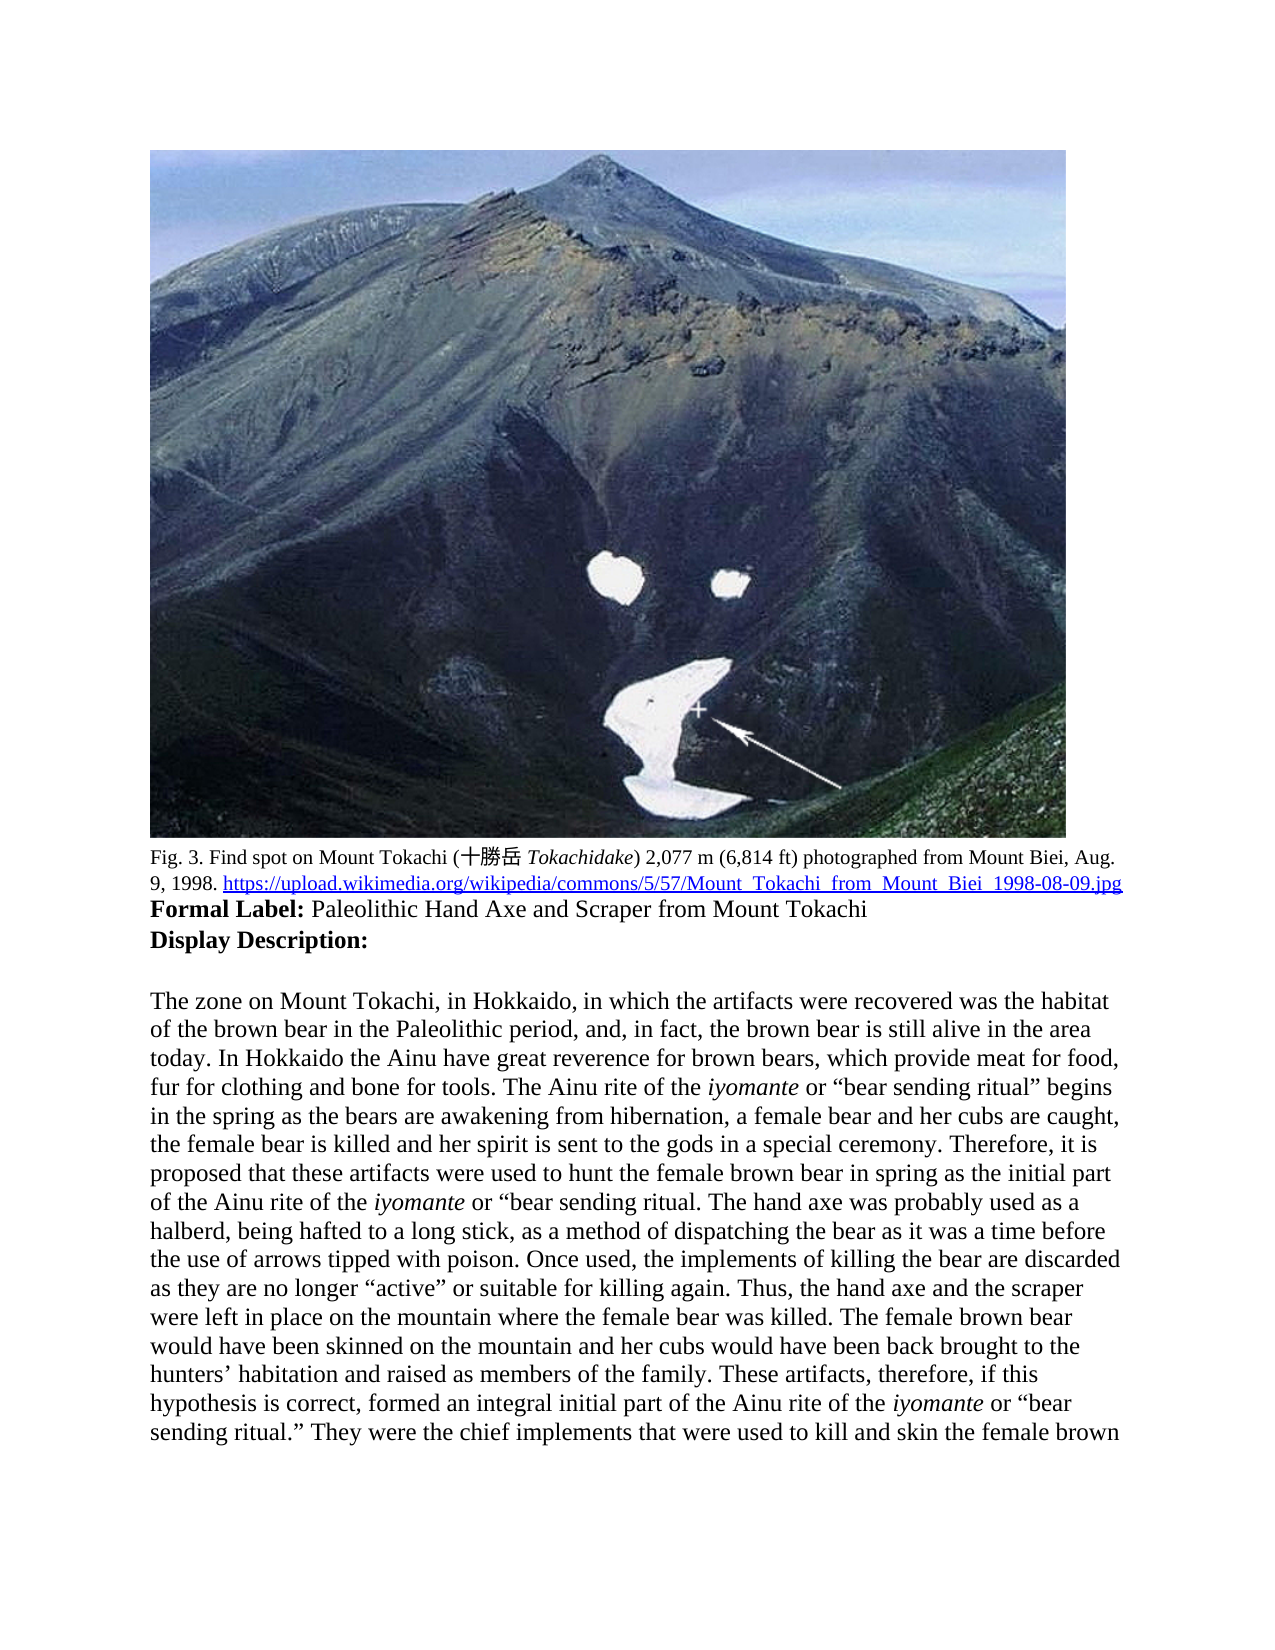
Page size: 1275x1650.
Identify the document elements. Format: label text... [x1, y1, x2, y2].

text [150, 986, 1125, 1446]
text Display Description: [150, 926, 1125, 954]
text Formal Label: Paleolithic Hand Axe and Scraper from Mount Tokachi [150, 894, 1125, 923]
text Fig. 3. Find spot on Mount Tokachi (十勝岳 Tokachidake) 2,077 m (6,814 ft) photographed from Mount Biei, Aug. 9, 1998. https://upload.wikimedia.org/wikipedia/commons/5/57/Mount_Tokachi_from_Mount_Biei_1998-08-09.jpg [150, 840, 1125, 894]
